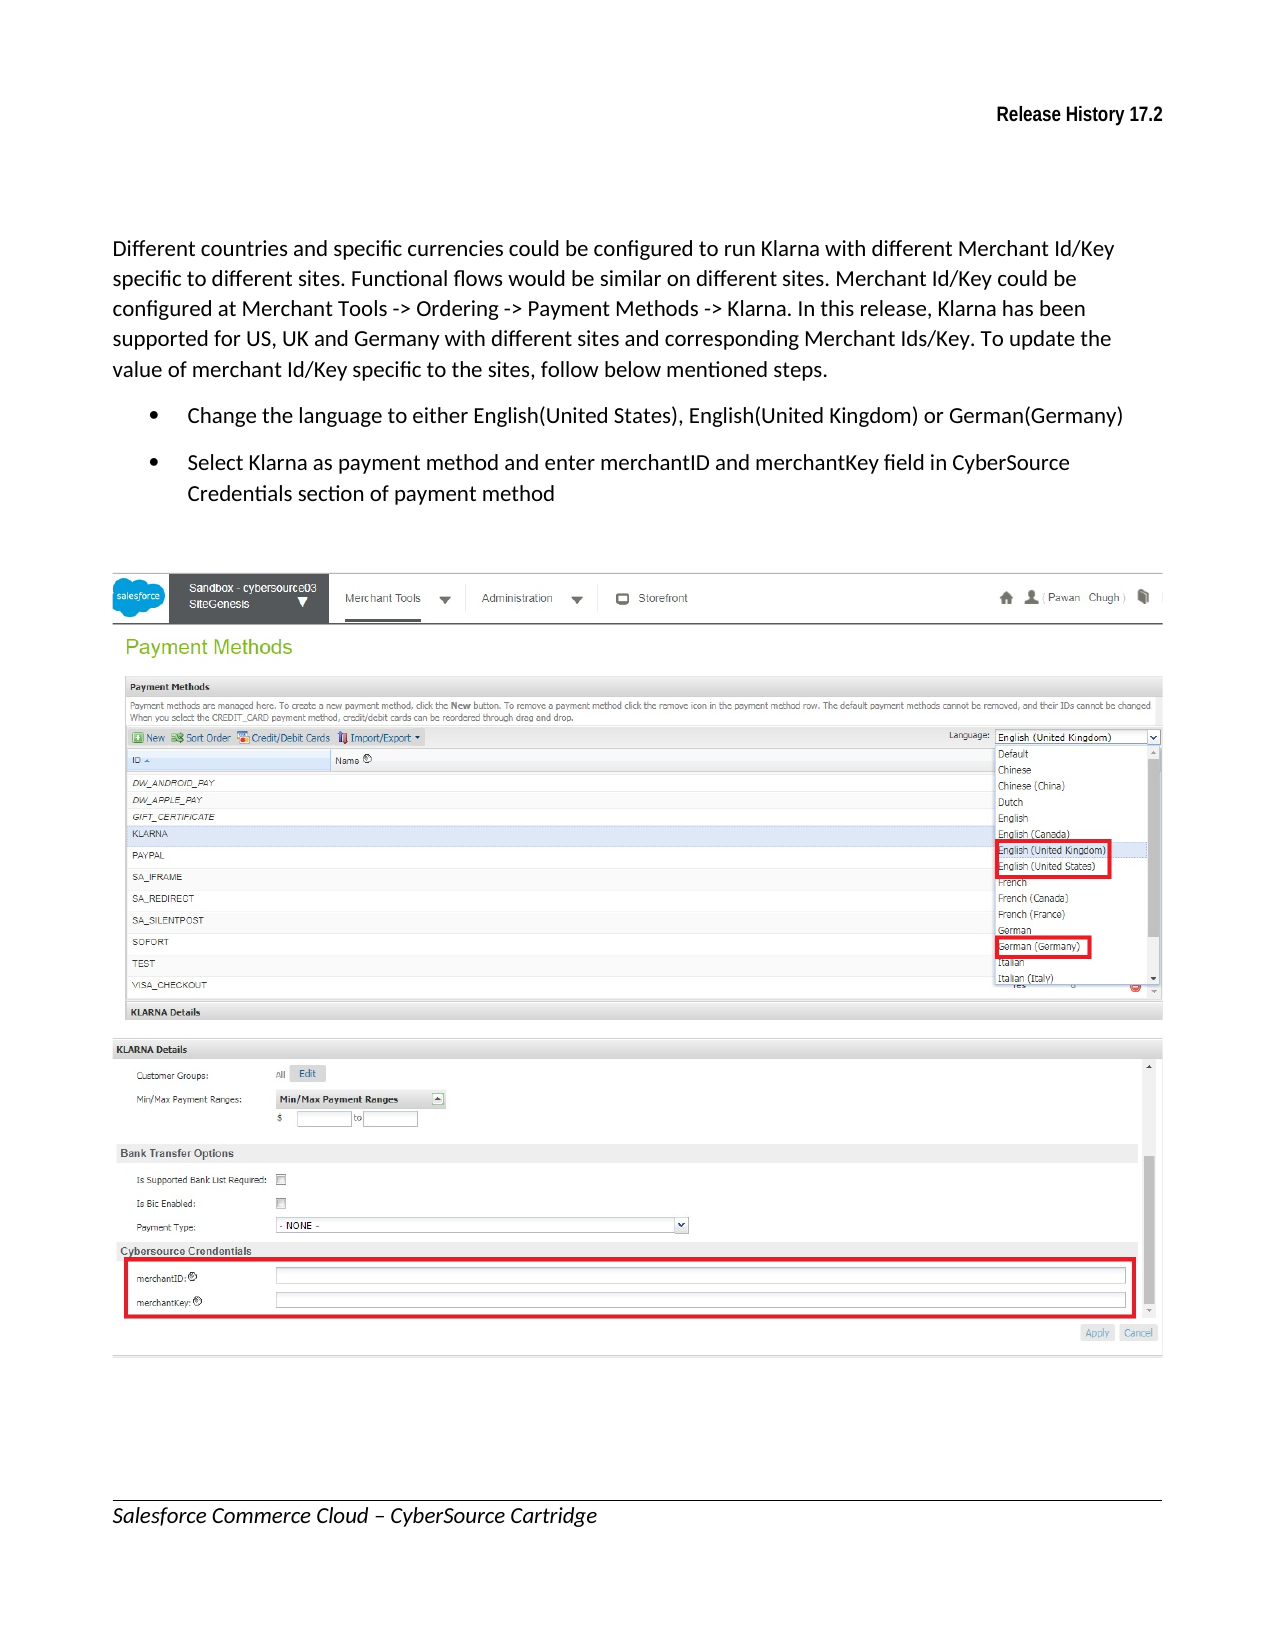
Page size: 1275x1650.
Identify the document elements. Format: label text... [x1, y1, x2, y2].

picture [112, 1038, 1163, 1358]
picture [118, 593, 159, 600]
text Different countries and specific currencies could be configured to run Klarna with different Merchant Id/Key specific to different sites. Functional flows would be similar on different sites. Merchant Id/Key could be configured at Merchant Tools -> Ordering -> Payment Methods -> Klarna. In this release, Klarna has been supported for US, UK and Germany with different sites and corresponding Merchant Ids/Key. To update the value of merchant Id/Key specific to the sites, follow below mentioned steps. [112, 234, 1162, 383]
list Select Klarna as payment method and enter merchantID and merchantKey field in CyberSource Credentials section of payment method [150, 448, 1162, 507]
list Change the language to either English(United States), English(United Kingdom) or German(Germany) [150, 402, 1162, 430]
picture [112, 572, 1163, 1020]
